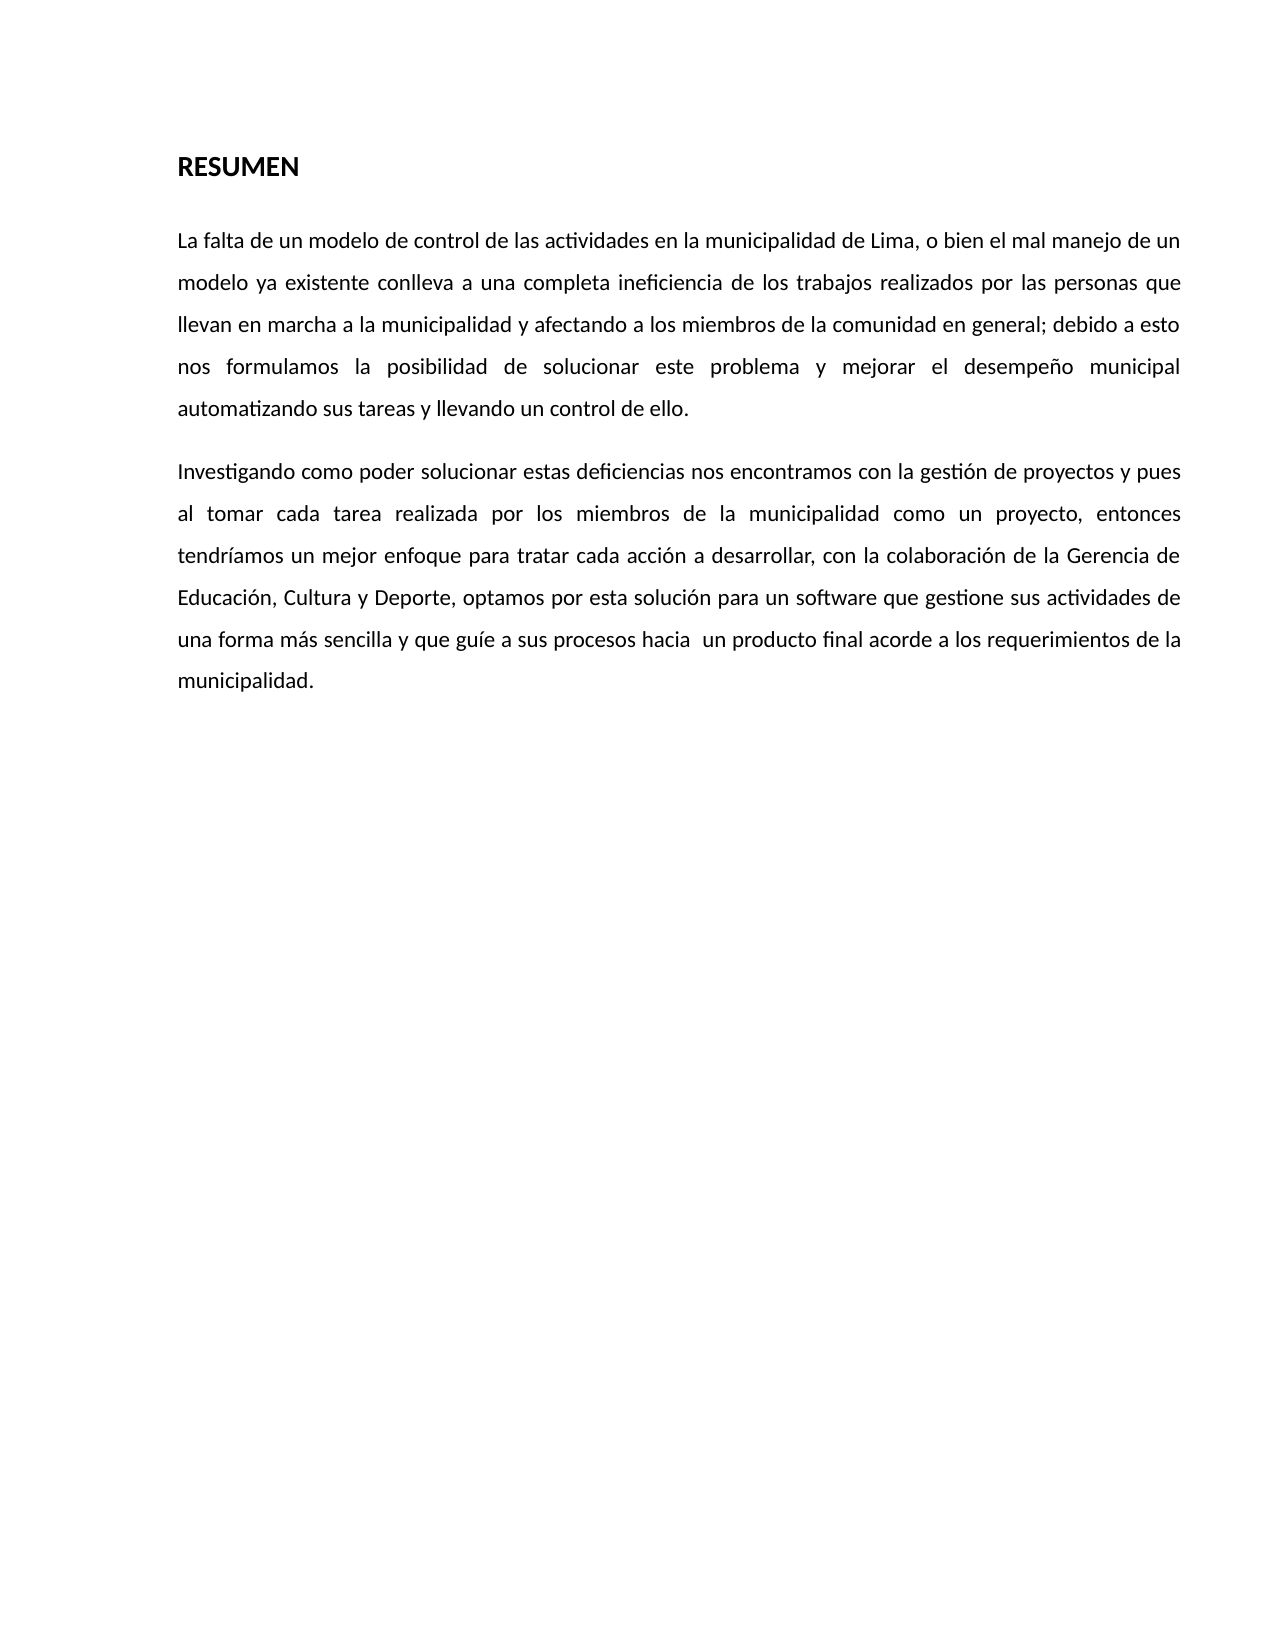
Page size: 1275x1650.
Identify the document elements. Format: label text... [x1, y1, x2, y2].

text Investigando como poder solucionar estas deficiencias nos encontramos con la gestión de proyectos y pues al tomar cada tarea realizada por los miembros de la municipalidad como un proyecto, entonces tendríamos un mejor enfoque para tratar cada acción a desarrollar, con la colaboración de la Gerencia de Educación, Cultura y Deporte, optamos por esta solución para un software que gestione sus actividades de una forma más sencilla y que guíe a sus procesos hacia un producto final acorde a los requerimientos de la municipalidad. [177, 457, 1181, 695]
subtitle RESUMEN [177, 148, 1181, 183]
text La falta de un modelo de control de las actividades en la municipalidad de Lima, o bien el mal manejo de un modelo ya existente conlleva a una completa ineficiencia de los trabajos realizados por las personas que llevan en marcha a la municipalidad y afectando a los miembros de la comunidad en general; debido a esto nos formulamos la posibilidad de solucionar este problema y mejorar el desempeño municipal automatizando sus tareas y llevando un control de ello. [177, 226, 1181, 422]
